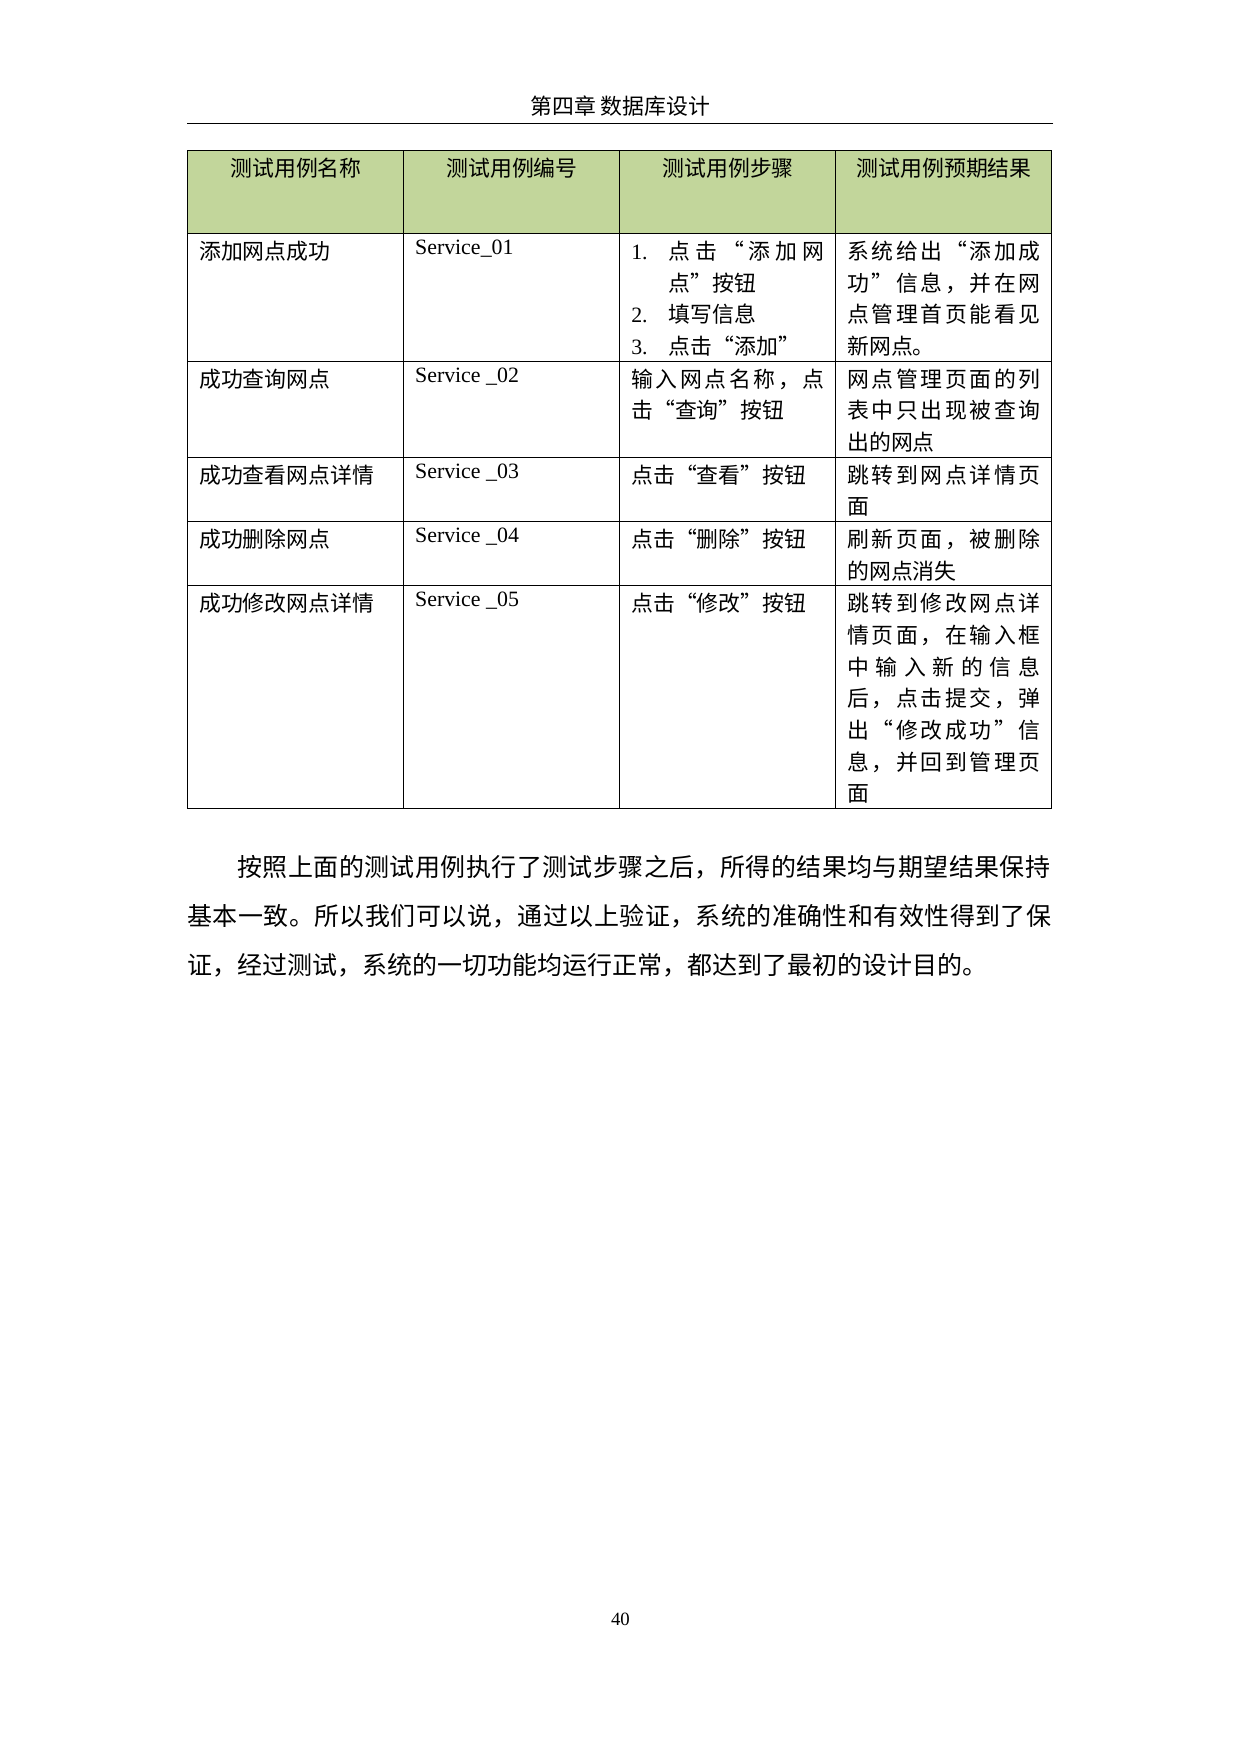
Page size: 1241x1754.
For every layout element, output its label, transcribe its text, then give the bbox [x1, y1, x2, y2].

table_cell 成功查询网点 [188, 362, 403, 457]
table_cell 系统给出“添加成功”信息，并在网点管理首页能看见新网点。 [836, 234, 1051, 361]
table_cell 刷新页面，被删除的网点消失 [836, 522, 1051, 585]
text 按照上面的测试用例执行了测试步骤之后，所得的结果均与期望结果保持基本一致。所以我们可以说，通过以上验证，系统的准确性和有效性得到了保证，经过测试，系统的一切功能均运行正常，都达到了最初的设计目的。 [187, 848, 1053, 982]
table_cell Service _02 [404, 362, 619, 457]
table_cell 成功查看网点详情 [188, 458, 403, 521]
table_cell Service _03 [404, 458, 619, 521]
table_cell 跳转到网点详情页面 [836, 458, 1051, 521]
table_cell 输入网点名称，点击“查询”按钮 [620, 362, 835, 457]
table_cell 网点管理页面的列表中只出现被查询出的网点 [836, 362, 1051, 457]
table_cell 点击“查看”按钮 [620, 458, 835, 521]
table_cell Service _04 [404, 522, 619, 585]
table_header 测试用例预期结果 [836, 151, 1051, 233]
table_cell 成功删除网点 [188, 522, 403, 585]
table_cell 跳转到修改网点详情页面，在输入框中输入新的信息后，点击提交，弹出“修改成功”信息，并回到管理页面 [836, 586, 1051, 808]
table_cell 点击“添加网点”按钮 填写信息 点击“添加” [620, 234, 835, 361]
table_cell Service _05 [404, 586, 619, 808]
table_cell 添加网点成功 [188, 234, 403, 361]
table_cell 点击“修改”按钮 [620, 586, 835, 808]
table_header 测试用例名称 [188, 151, 403, 233]
table_header 测试用例步骤 [620, 151, 835, 233]
table_cell Service_01 [404, 234, 619, 361]
table_header 测试用例编号 [404, 151, 619, 233]
table_cell 成功修改网点详情 [188, 586, 403, 808]
table_cell 点击“删除”按钮 [620, 522, 835, 585]
